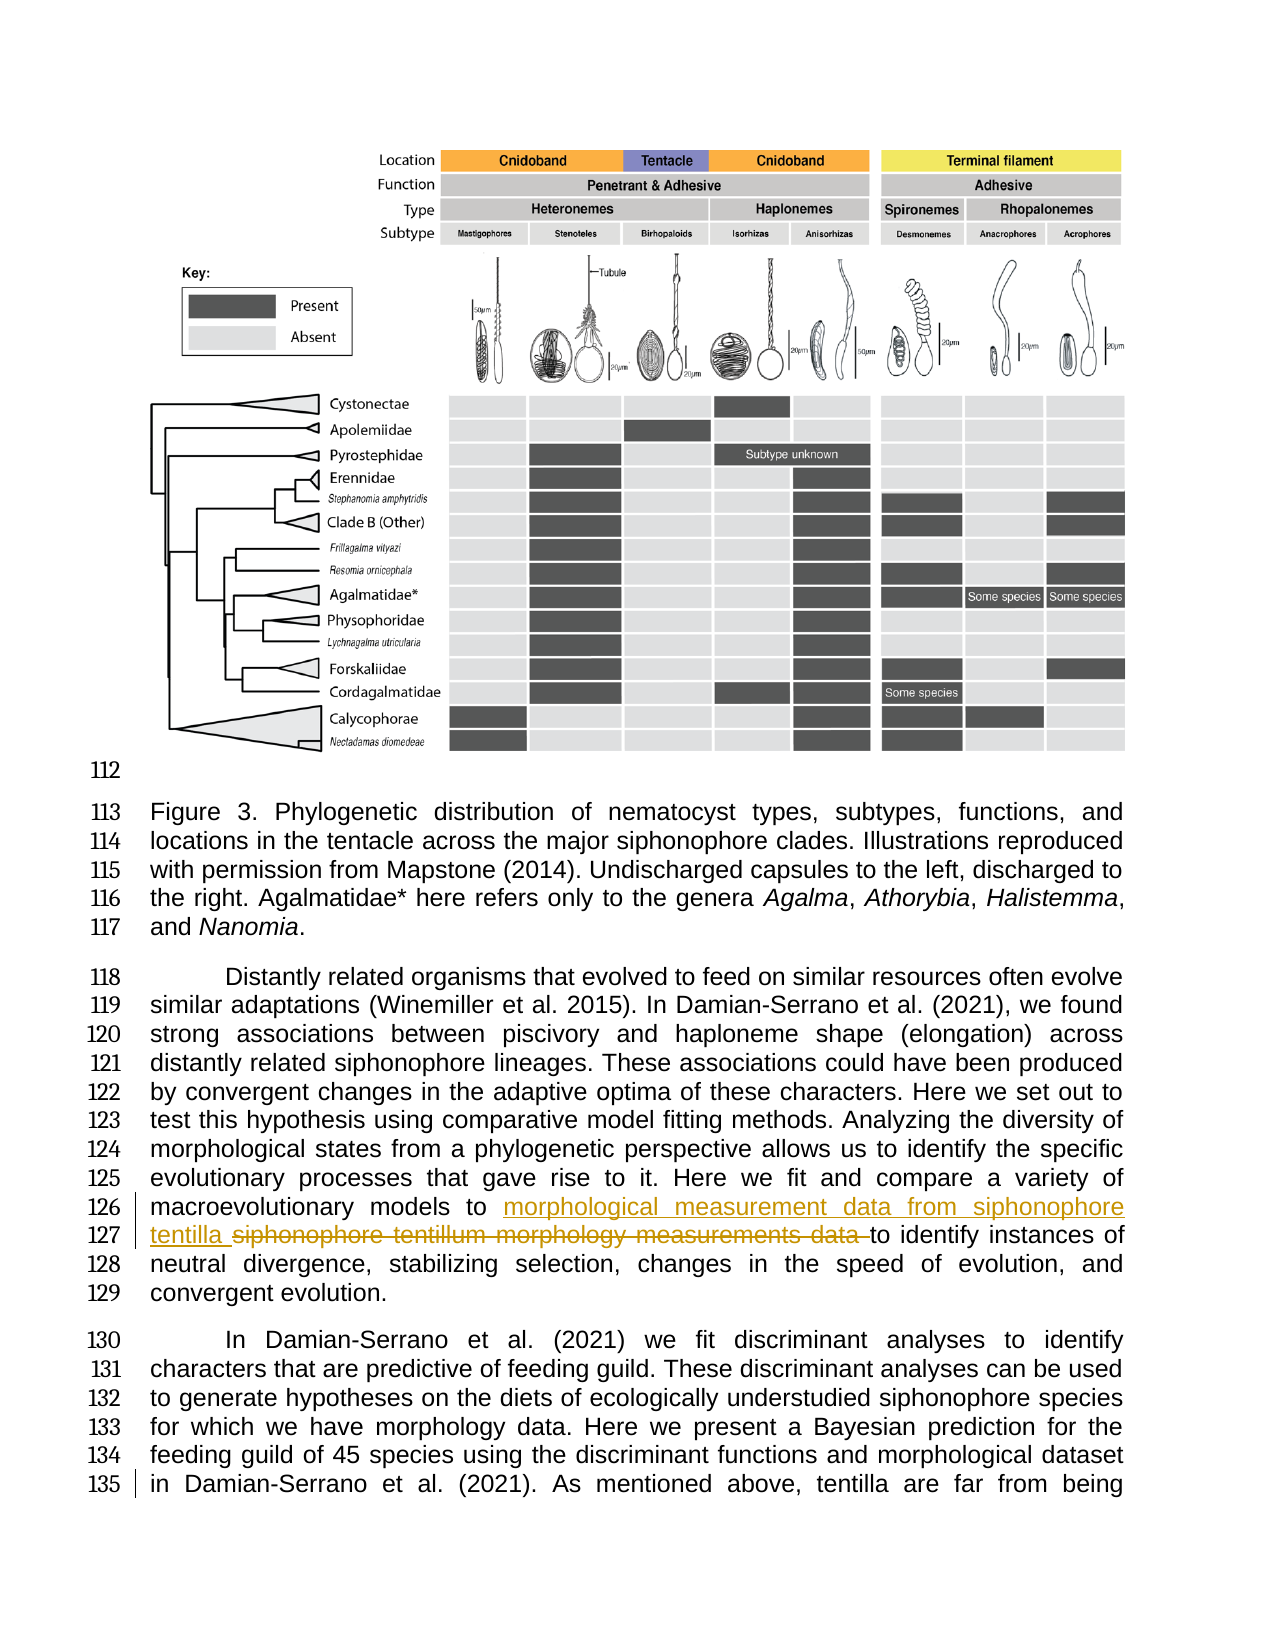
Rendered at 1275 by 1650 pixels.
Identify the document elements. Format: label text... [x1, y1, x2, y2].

picture [150, 150, 1125, 779]
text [150, 1326, 1125, 1498]
text Figure 3. Phylogenetic distribution of nematocyst types, subtypes, functions, and locations in the tentacle across the major siphonophore clades. Illustrations reproduced with permission from Mapstone (2014). Undischarged capsules to the left, discharged to the right. Agalmatidae* here refers only to the genera Agalma, Athorybia, Halistemma, and Nanomia. [150, 797, 1125, 941]
text Distantly related organisms that evolved to feed on similar resources often evolve similar adaptations (Winemiller et al. 2015). In Damian-Serrano et al. (2021), we found strong associations between piscivory and haploneme shape (elongation) across distantly related siphonophore lineages. These associations could have been produced by convergent changes in the adaptive optima of these characters. Here we set out to test this hypothesis using comparative model fitting methods. Analyzing the diversity of morphological states from a phylogenetic perspective allows us to identify the specific evolutionary processes that gave rise to it. Here we fit and compare a variety of macroevolutionary models to to identify instances of neutral divergence, stabilizing selection, changes in the speed of evolution, and convergent evolution. [150, 962, 1125, 1307]
